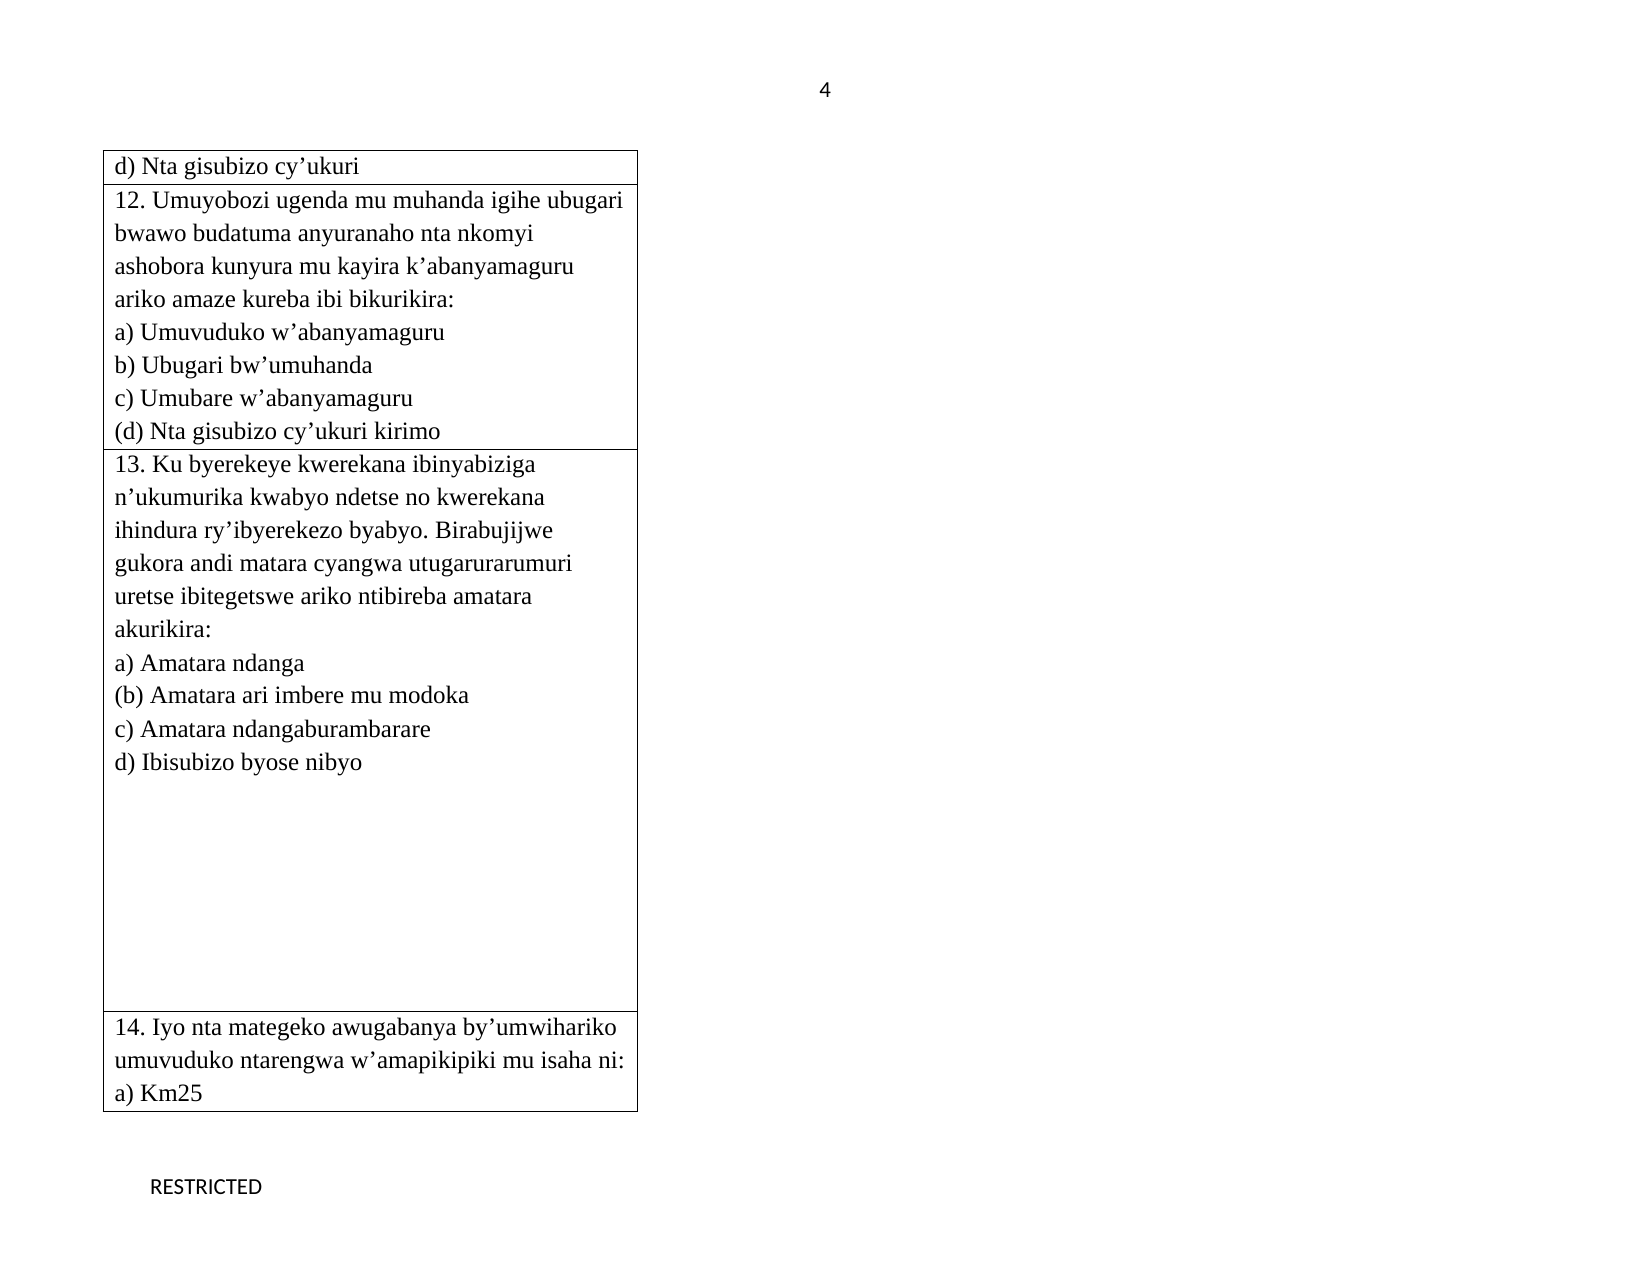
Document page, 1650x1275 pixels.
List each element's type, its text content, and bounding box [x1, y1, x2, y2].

table_cell 12. Umuyobozi ugenda mu muhanda igihe ubugari bwawo budatuma anyuranaho nta nkomyi ashobora kunyura mu kayira k’abanyamaguru ariko amaze kureba ibi bikurikira: a) Umuvuduko w’abanyamaguru b) Ubugari bw’umuhanda c) Umubare w’abanyamaguru (d) Nta gisubizo cy’ukuri kirimo [104, 185, 637, 448]
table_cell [104, 1012, 637, 1111]
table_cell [104, 151, 637, 184]
table_cell 13. Ku byerekeye kwerekana ibinyabiziga n’ukumurika kwabyo ndetse no kwerekana ihindura ry’ibyerekezo byabyo. Birabujijwe gukora andi matara cyangwa utugarurarumuri uretse ibitegetswe ariko ntibireba amatara akurikira: a) Amatara ndanga (b) Amatara ari imbere mu modoka c) Amatara ndangaburambarare d) Ibisubizo byose nibyo [104, 450, 637, 1011]
